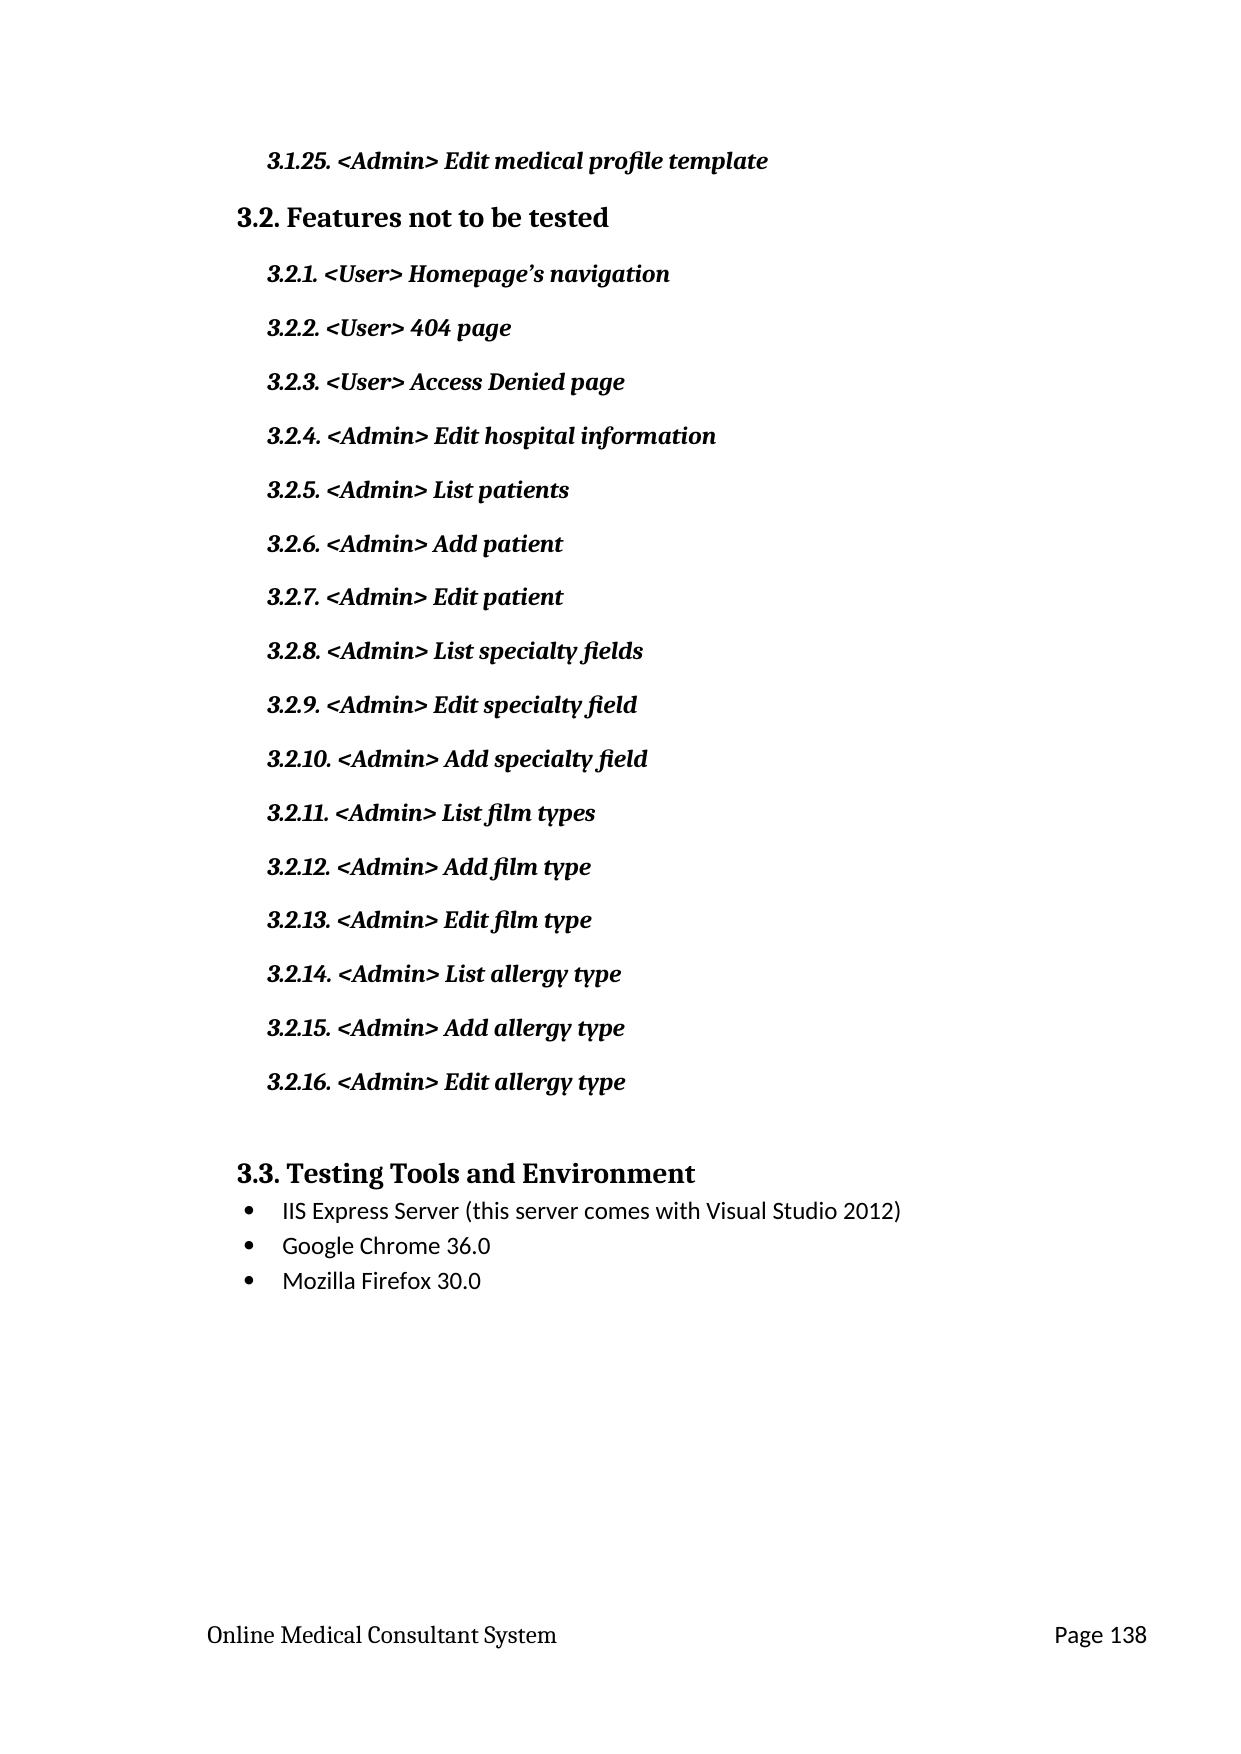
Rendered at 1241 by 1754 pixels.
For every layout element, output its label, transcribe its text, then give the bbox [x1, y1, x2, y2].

subtitle <Admin> List patients [267, 476, 1122, 504]
subtitle <Admin> Edit specialty field [267, 691, 1122, 720]
subtitle <Admin> Edit medical profile template [267, 147, 1122, 176]
list Mozilla Firefox 30.0 [244, 1265, 1122, 1296]
list IIS Express Server (this server comes with Visual Studio 2012) [244, 1195, 1122, 1226]
subtitle <Admin> Edit hospital information [267, 422, 1122, 451]
subtitle <Admin> Add film type [267, 853, 1122, 881]
subtitle Testing Tools and Environment [237, 1157, 1122, 1190]
subtitle <Admin> Edit patient [267, 583, 1122, 612]
subtitle <User> 404 page [267, 314, 1122, 343]
subtitle <Admin> Add patient [267, 529, 1122, 558]
subtitle <User> Access Denied page [267, 368, 1122, 397]
subtitle <User> Homepage’s navigation [267, 260, 1122, 289]
subtitle <Admin> Edit film type [267, 906, 1122, 935]
subtitle Features not to be tested [237, 201, 1122, 234]
subtitle <Admin> List specialty fields [267, 637, 1122, 666]
subtitle <Admin> Add allergy type [267, 1014, 1122, 1043]
subtitle <Admin> Add specialty field [267, 745, 1122, 774]
list Google Chrome 36.0 [244, 1230, 1122, 1261]
subtitle <Admin> Edit allergy type [267, 1068, 1122, 1097]
subtitle <Admin> List allergy type [267, 960, 1122, 989]
subtitle <Admin> List film types [267, 799, 1122, 827]
